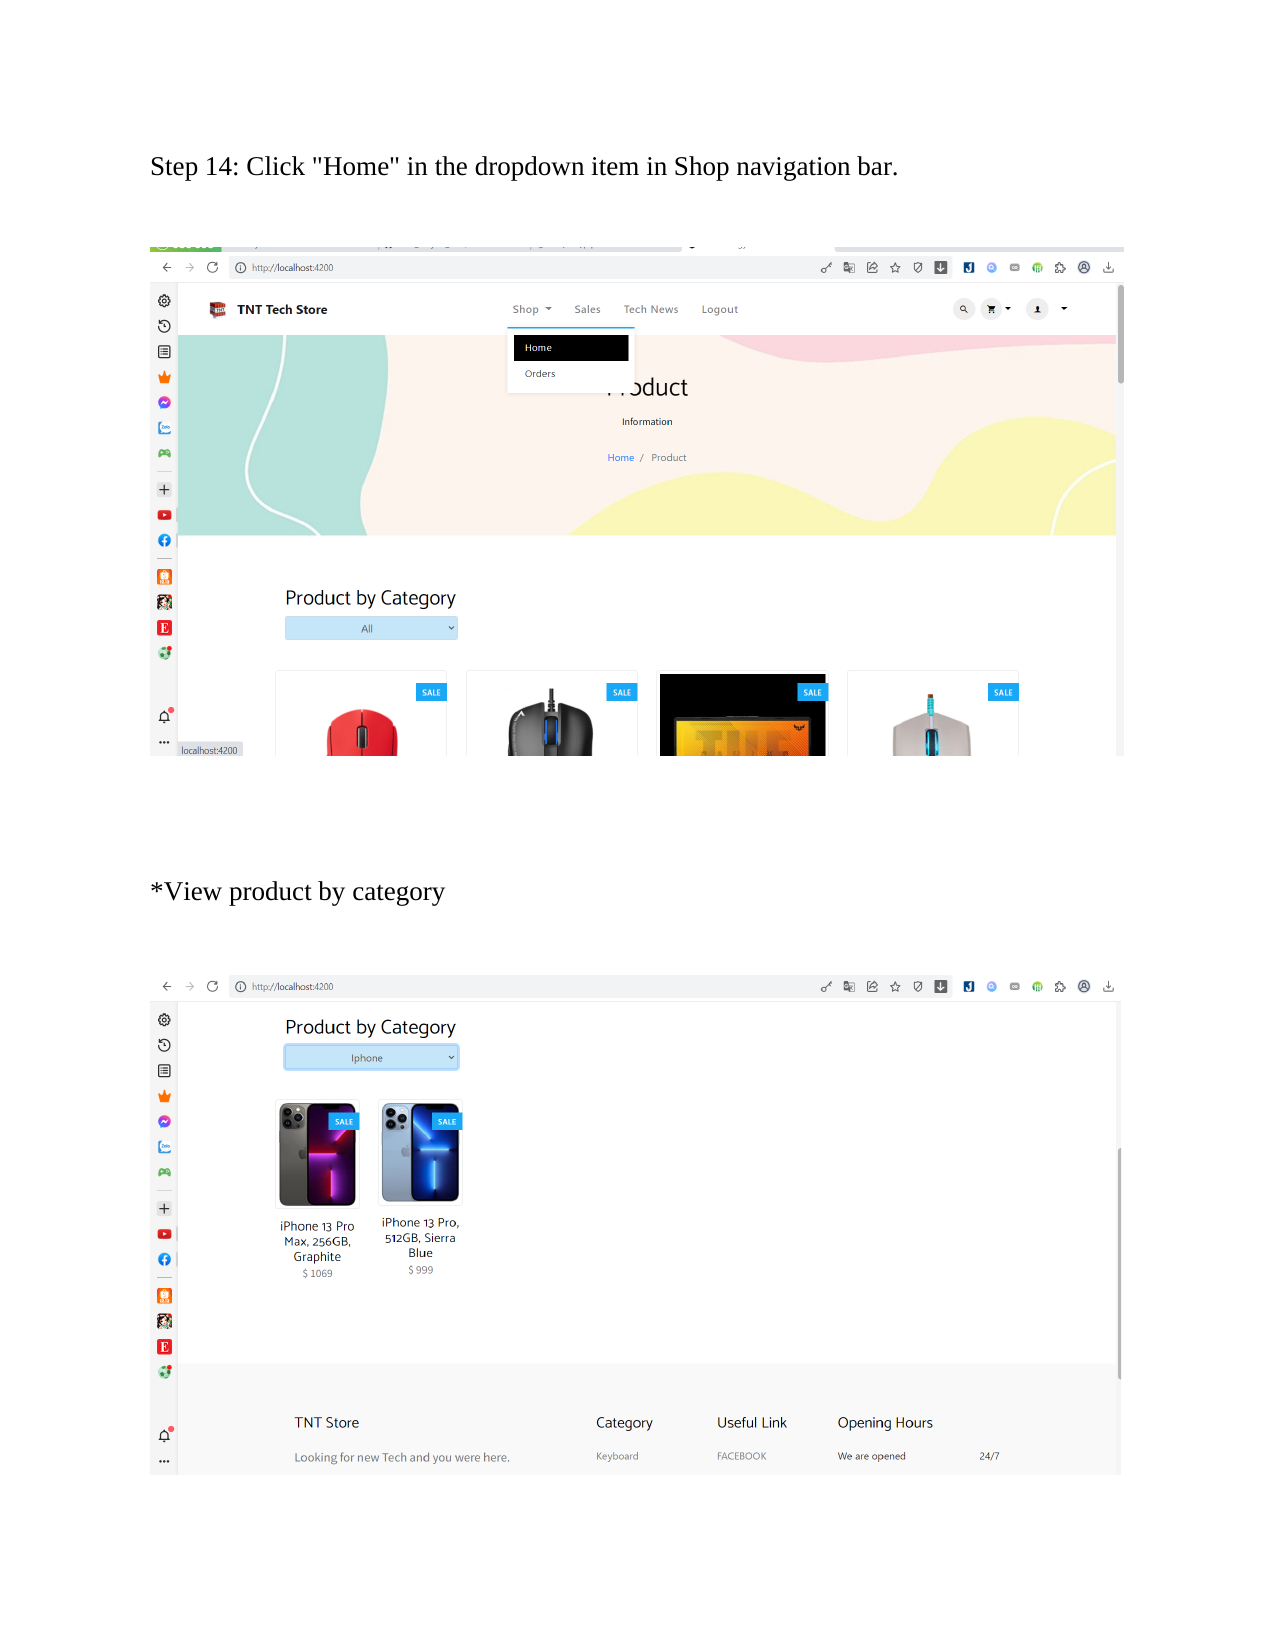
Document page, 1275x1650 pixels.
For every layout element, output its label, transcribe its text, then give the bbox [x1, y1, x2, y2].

text Step 14: Click "Home" in the dropdown item in Shop navigation bar. [150, 150, 1125, 181]
text *View product by category [150, 875, 1125, 906]
picture [150, 247, 1124, 756]
picture [150, 972, 1122, 1475]
